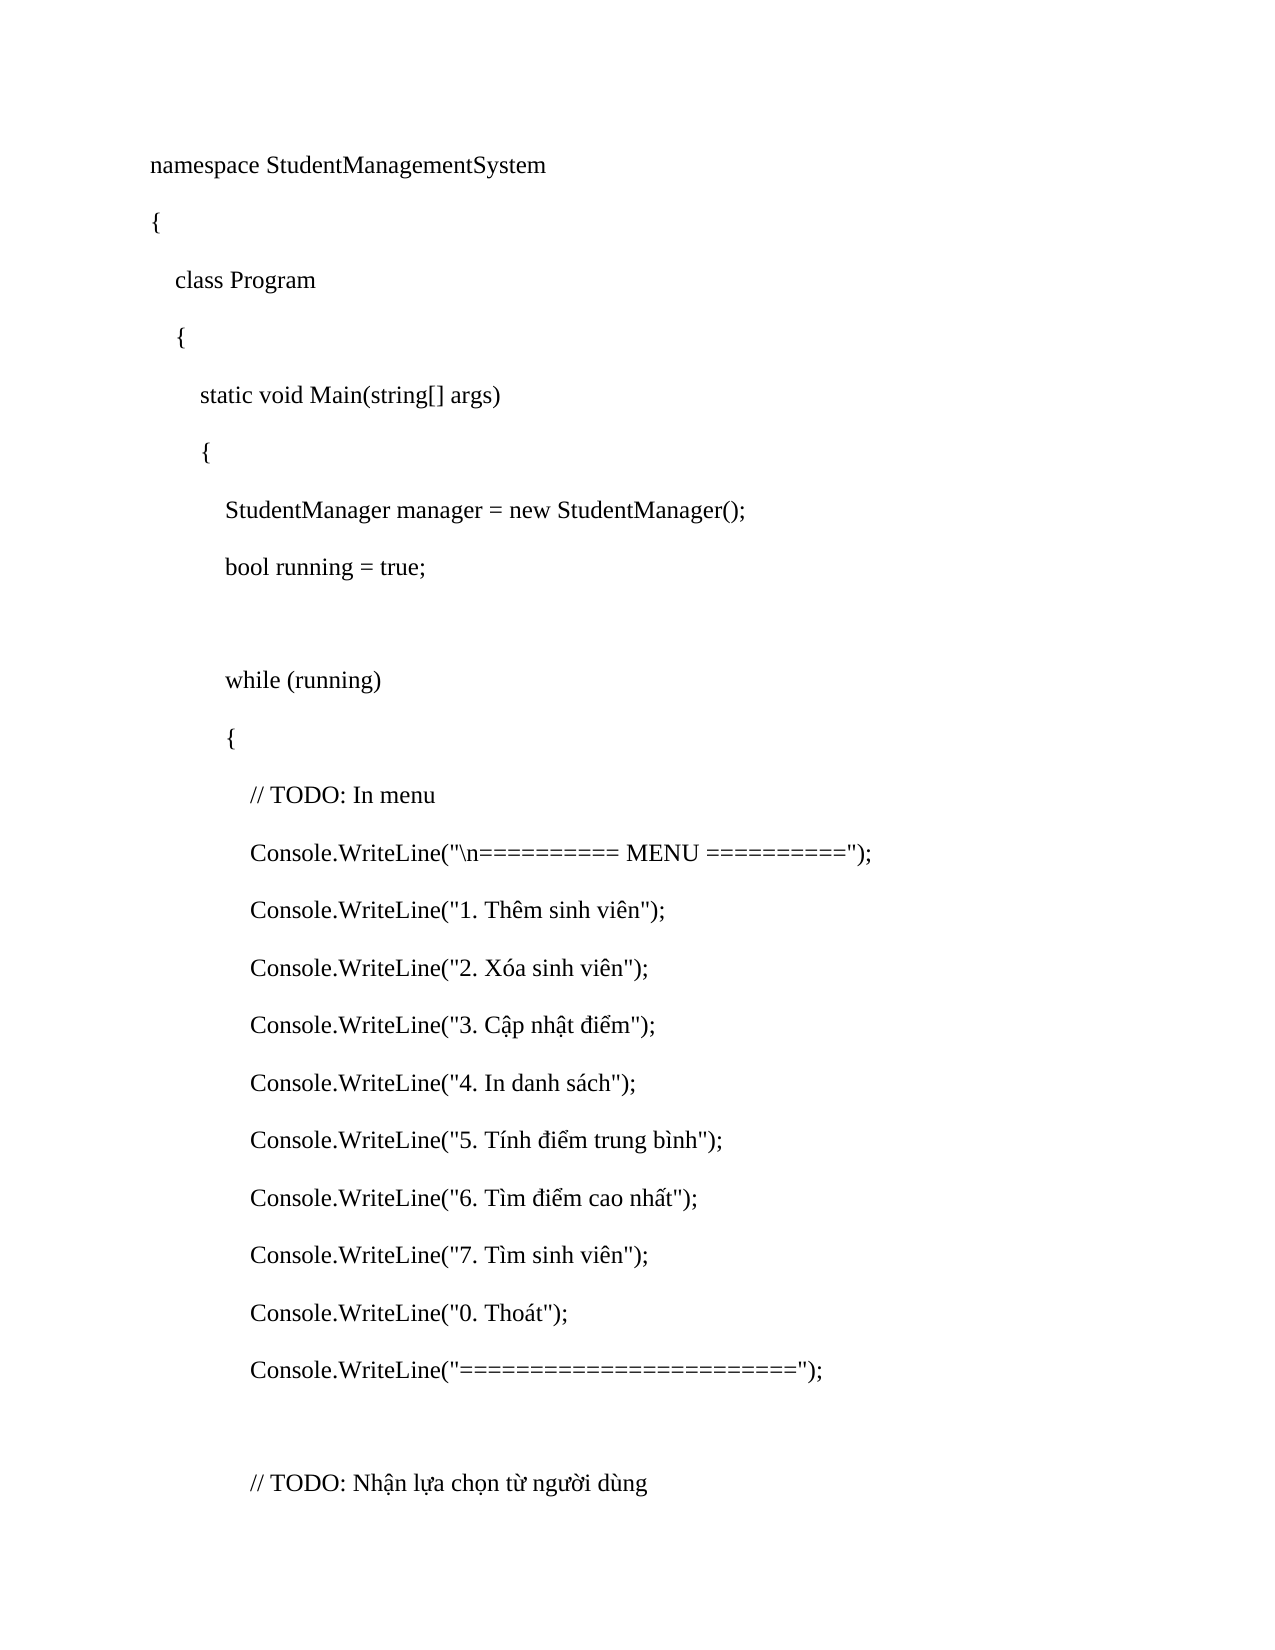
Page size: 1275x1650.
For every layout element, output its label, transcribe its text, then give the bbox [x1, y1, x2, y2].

text { [150, 207, 1125, 236]
text { [150, 322, 1125, 351]
text Console.WriteLine("3. Cập nhật điểm"); [150, 1010, 1125, 1039]
text { [150, 437, 1125, 466]
text Console.WriteLine("7. Tìm sinh viên"); [150, 1240, 1125, 1269]
text namespace StudentManagementSystem [150, 150, 1125, 179]
text Console.WriteLine("0. Thoát"); [150, 1298, 1125, 1326]
text static void Main(string[] args) [150, 380, 1125, 409]
text // TODO: In menu [150, 780, 1125, 809]
text Console.WriteLine("========================"); [150, 1355, 1125, 1384]
text Console.WriteLine("1. Thêm sinh viên"); [150, 895, 1125, 924]
text // TODO: Nhận lựa chọn từ người dùng [150, 1468, 1125, 1496]
text StudentManager manager = new StudentManager(); [150, 495, 1125, 524]
text Console.WriteLine("6. Tìm điểm cao nhất"); [150, 1183, 1125, 1211]
text Console.WriteLine("4. In danh sách"); [150, 1068, 1125, 1096]
text Console.WriteLine("2. Xóa sinh viên"); [150, 953, 1125, 981]
text Console.WriteLine("5. Tính điểm trung bình"); [150, 1125, 1125, 1154]
text while (running) [150, 665, 1125, 694]
text bool running = true; [150, 552, 1125, 581]
text class Program [150, 265, 1125, 294]
text Console.WriteLine("\n========== MENU =========="); [150, 838, 1125, 866]
text { [150, 723, 1125, 751]
